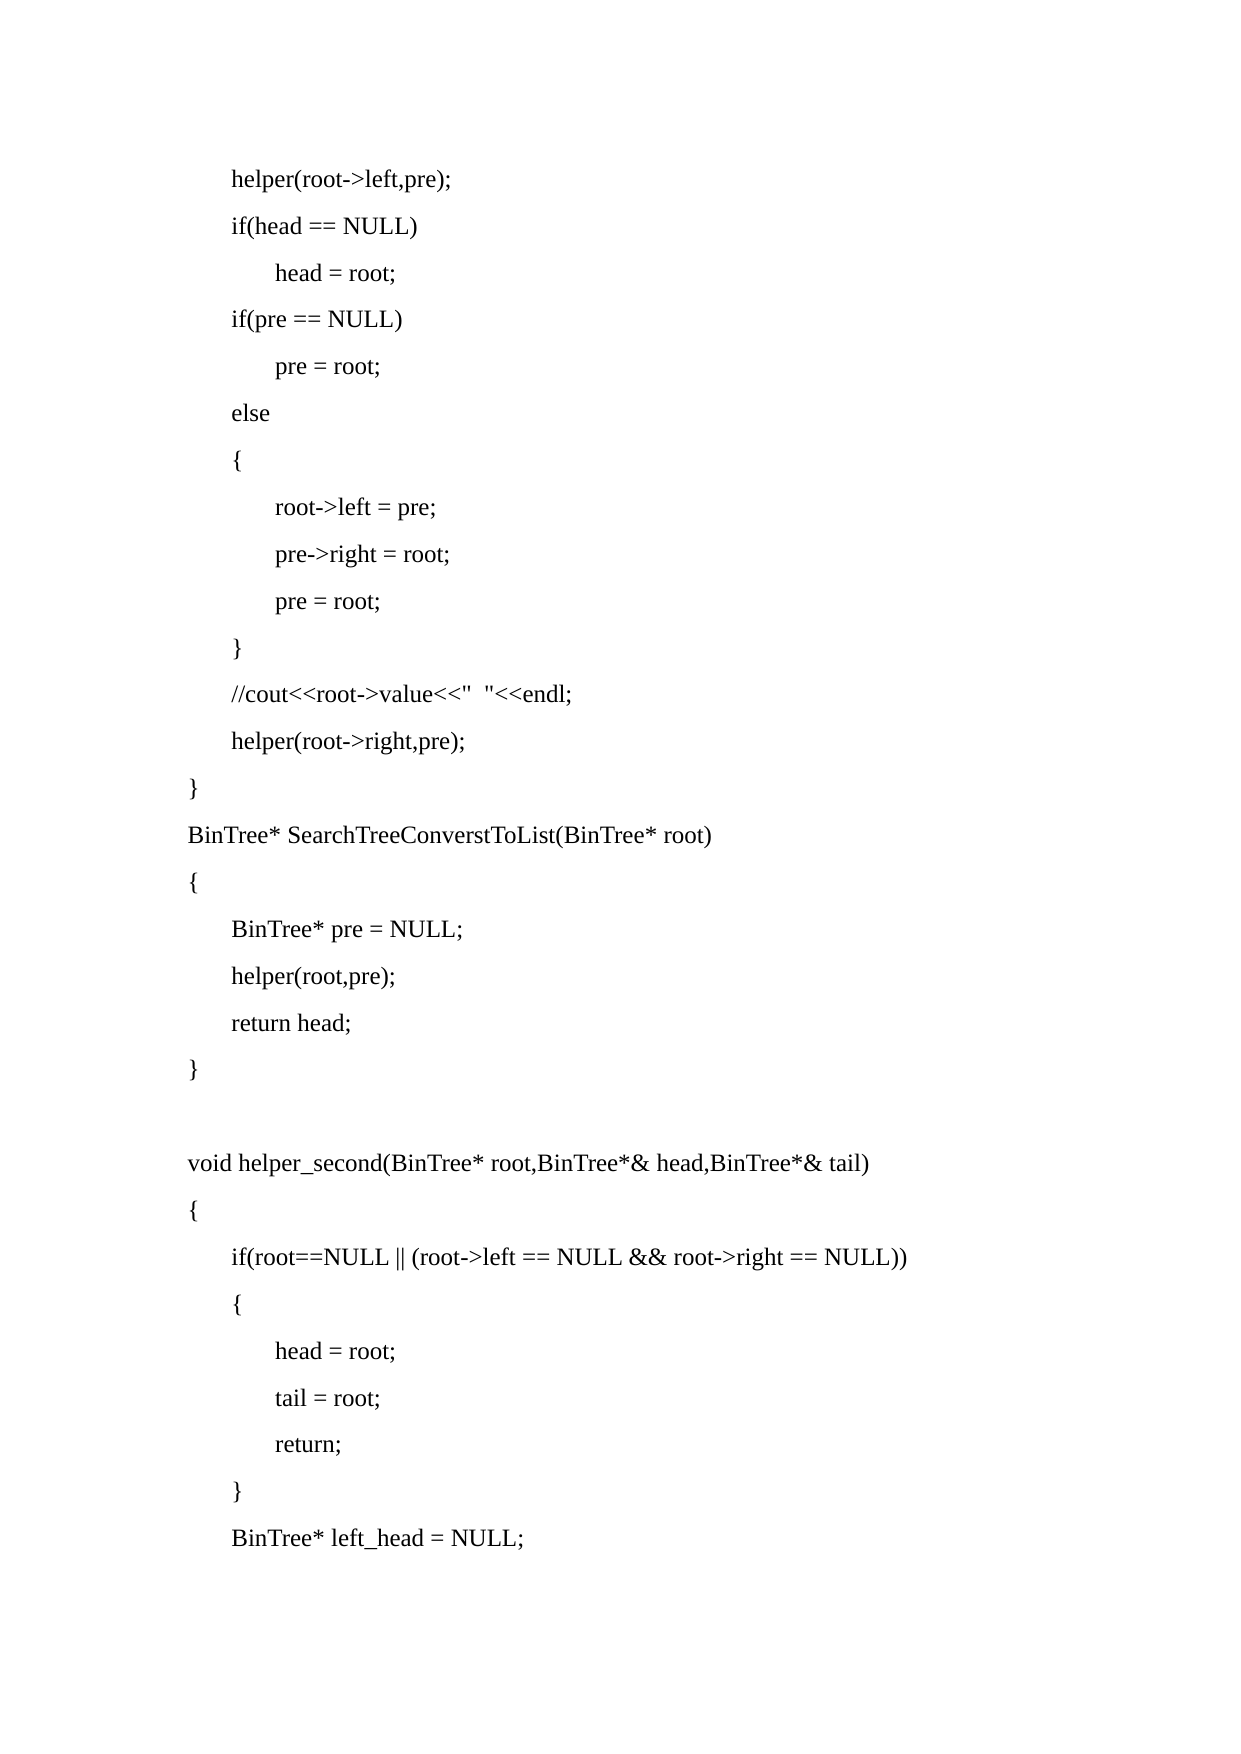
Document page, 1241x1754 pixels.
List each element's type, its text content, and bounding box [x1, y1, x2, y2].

text } [187, 631, 1053, 663]
text } [187, 1053, 1053, 1085]
text head = root; [187, 256, 1053, 288]
text helper(root->left,pre); [187, 162, 1053, 194]
text { [187, 865, 1053, 898]
text pre = root; [187, 349, 1053, 382]
text if(root==NULL || (root->left == NULL && root->right == NULL)) [187, 1240, 1053, 1273]
text BinTree* pre = NULL; [187, 912, 1053, 944]
text pre->right = root; [187, 537, 1053, 569]
text //cout<<root->value<<" "<<endl; [187, 678, 1053, 710]
text BinTree* SearchTreeConverstToList(BinTree* root) [187, 818, 1053, 851]
text { [187, 1287, 1053, 1319]
text head = root; [187, 1334, 1053, 1366]
text return head; [187, 1006, 1053, 1038]
text helper(root,pre); [187, 959, 1053, 991]
text { [187, 1193, 1053, 1226]
text helper(root->right,pre); [187, 724, 1053, 757]
text { [187, 443, 1053, 476]
text root->left = pre; [187, 490, 1053, 523]
text if(head == NULL) [187, 209, 1053, 241]
text } [187, 771, 1053, 804]
text BinTree* left_head = NULL; [187, 1521, 1053, 1554]
text else [187, 396, 1053, 429]
text return; [187, 1428, 1053, 1460]
text pre = root; [187, 584, 1053, 616]
text void helper_second(BinTree* root,BinTree*& head,BinTree*& tail) [187, 1146, 1053, 1179]
text } [187, 1474, 1053, 1507]
text tail = root; [187, 1381, 1053, 1413]
text if(pre == NULL) [187, 303, 1053, 335]
